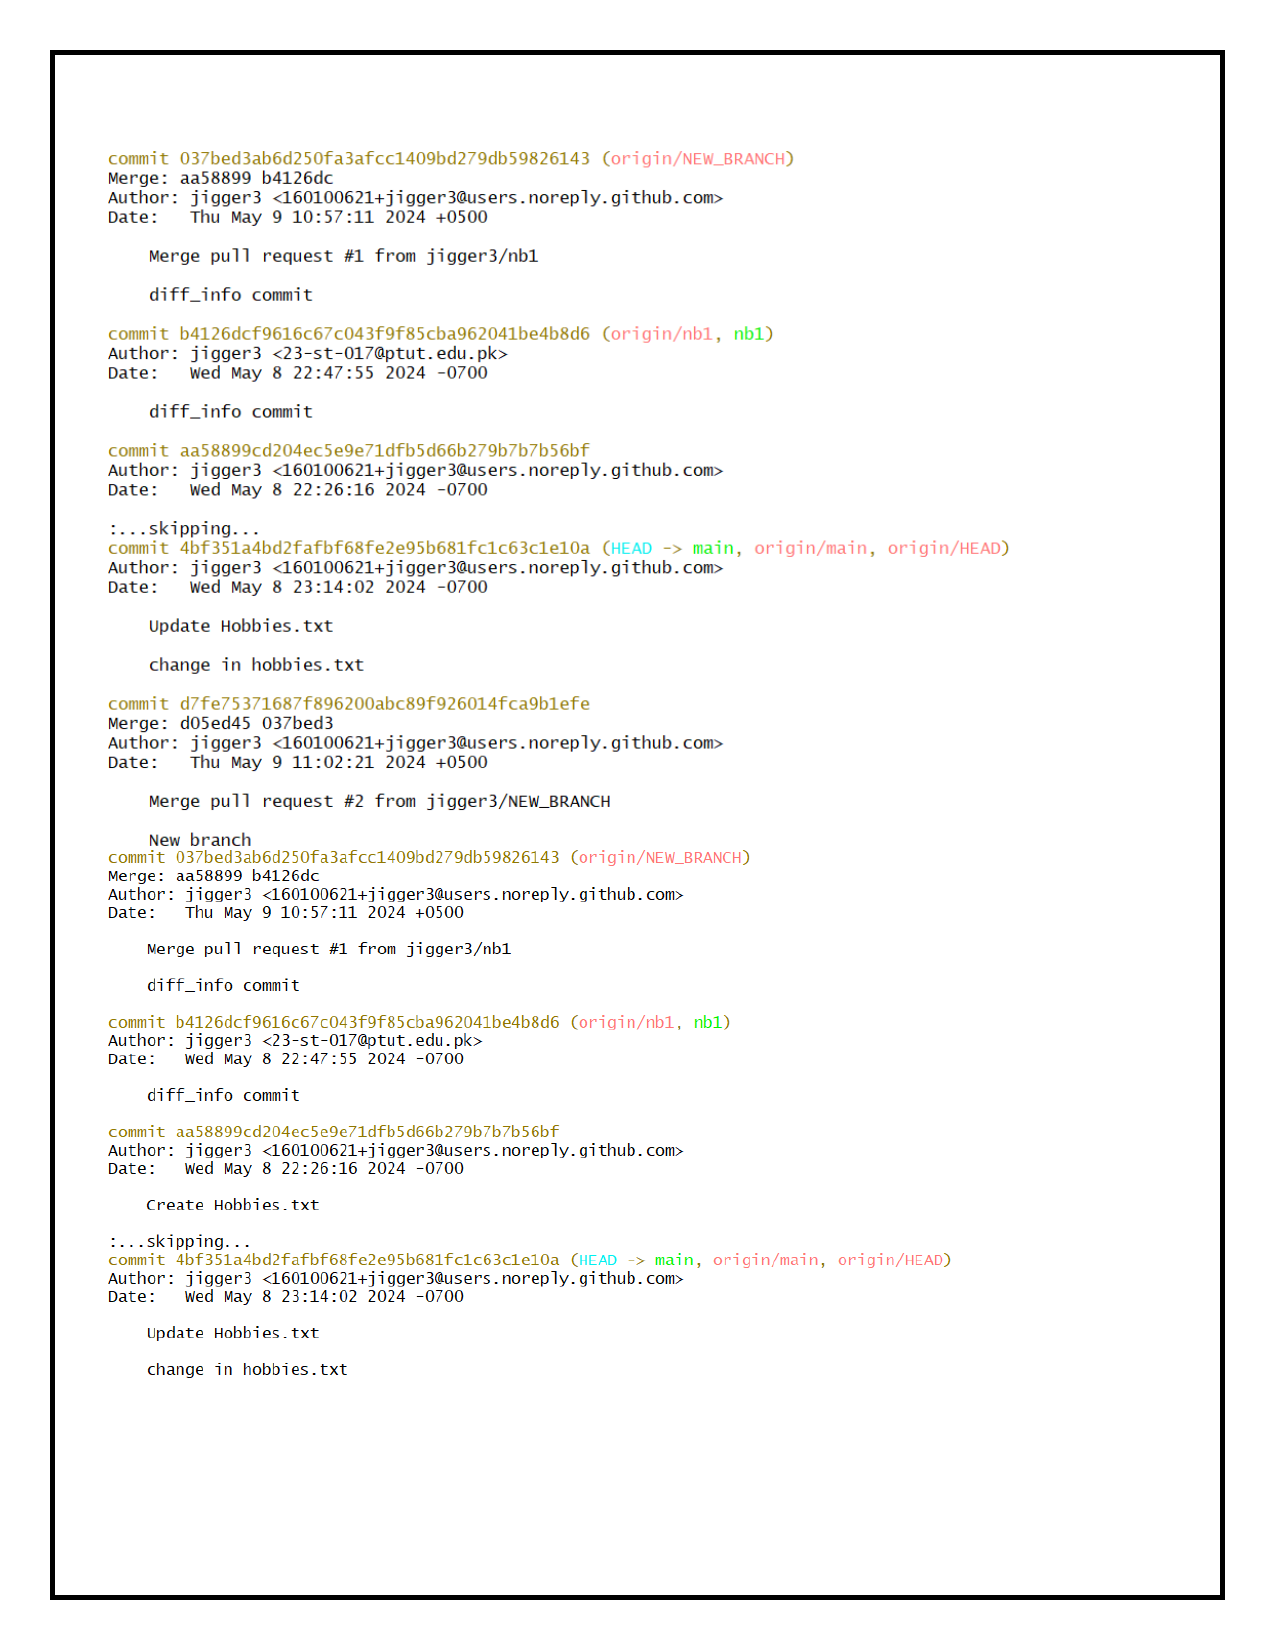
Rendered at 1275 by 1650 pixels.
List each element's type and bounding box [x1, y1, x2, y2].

picture [107, 850, 1083, 1389]
picture [107, 149, 1083, 849]
